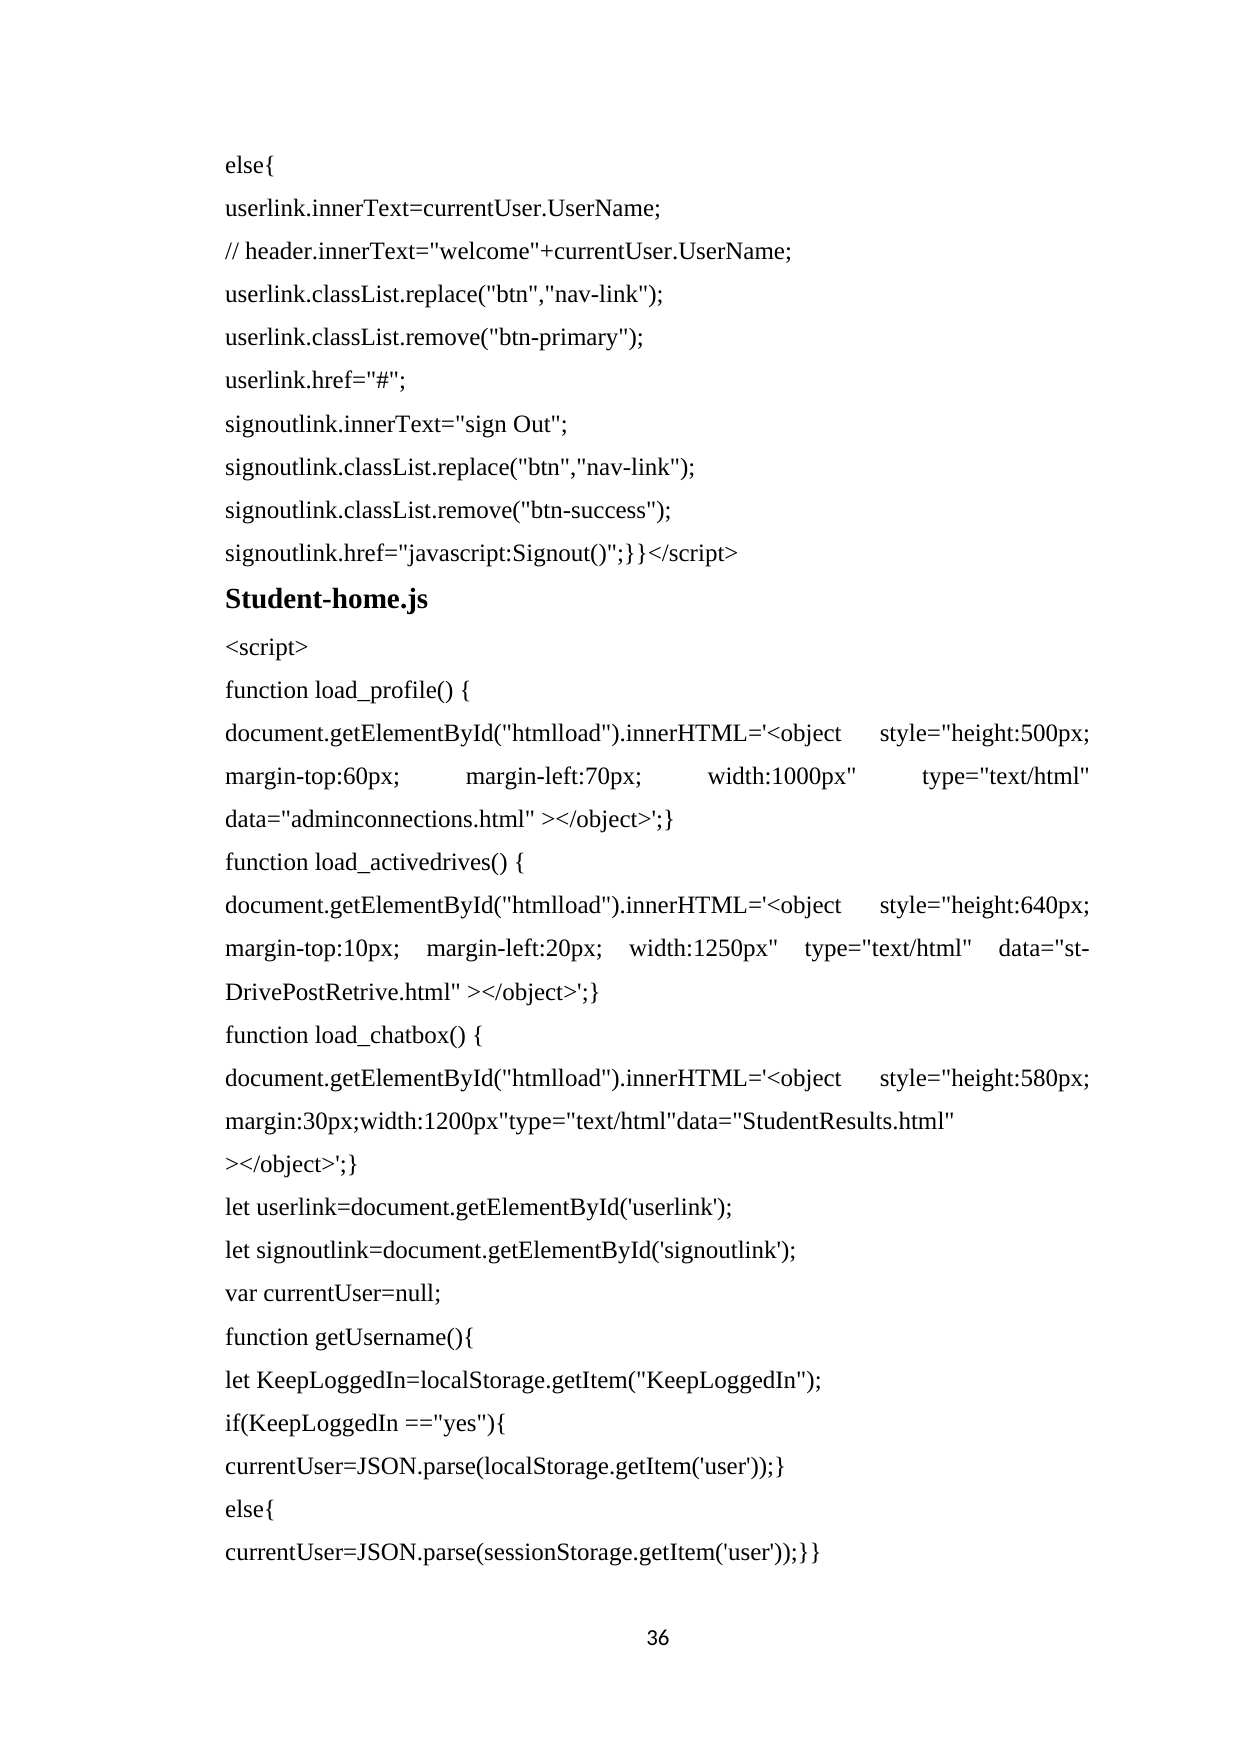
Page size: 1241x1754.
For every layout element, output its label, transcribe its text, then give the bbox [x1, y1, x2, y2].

text signoutlink.href="javascript:Signout()";}}</script> [225, 538, 1090, 567]
text function load_chatbox() { [225, 1020, 1090, 1048]
text currentUser=JSON.parse(localStorage.getItem('user'));} [225, 1451, 1090, 1480]
text else{ [225, 150, 1090, 179]
text let KeepLoggedIn=localStorage.getItem("KeepLoggedIn"); [225, 1365, 1090, 1393]
text signoutlink.innerText="sign Out"; [225, 409, 1090, 437]
text document.getElementById("htmlload").innerHTML='<object style="height:640px; margin-top:10px; margin-left:20px; width:1250px" type="text/html" data="st-DrivePostRetrive.html" ></object>';} [225, 890, 1090, 1005]
text userlink.classList.remove("btn-primary"); [225, 322, 1090, 351]
text document.getElementById("htmlload").innerHTML='<object style="height:500px; margin-top:60px; margin-left:70px; width:1000px" type="text/html" data="adminconnections.html" ></object>';} [225, 718, 1090, 833]
text let signoutlink=document.getElementById('signoutlink'); [225, 1235, 1090, 1264]
text // header.innerText="welcome"+currentUser.UserName; [225, 236, 1090, 265]
text <script> [225, 632, 1090, 660]
text currentUser=JSON.parse(sessionStorage.getItem('user'));}} [225, 1537, 1090, 1566]
text userlink.href="#"; [225, 366, 1090, 394]
text signoutlink.classList.remove("btn-success"); [225, 495, 1090, 524]
text function load_profile() { [225, 675, 1090, 703]
text if(KeepLoggedIn =="yes"){ [225, 1408, 1090, 1437]
text else{ [225, 1494, 1090, 1523]
text userlink.innerText=currentUser.UserName; [225, 193, 1090, 222]
text function getUsername(){ [225, 1322, 1090, 1350]
text function load_activedrives() { [225, 847, 1090, 876]
text userlink.classList.replace("btn","nav-link"); [225, 279, 1090, 308]
text signoutlink.classList.replace("btn","nav-link"); [225, 452, 1090, 481]
text let userlink=document.getElementById('userlink'); [225, 1192, 1090, 1221]
text Student-home.js [225, 581, 1090, 615]
text var currentUser=null; [225, 1278, 1090, 1307]
text document.getElementById("htmlload").innerHTML='<object style="height:580px; margin:30px;width:1200px"type="text/html"data="StudentResults.html" ></object>';} [225, 1063, 1090, 1178]
